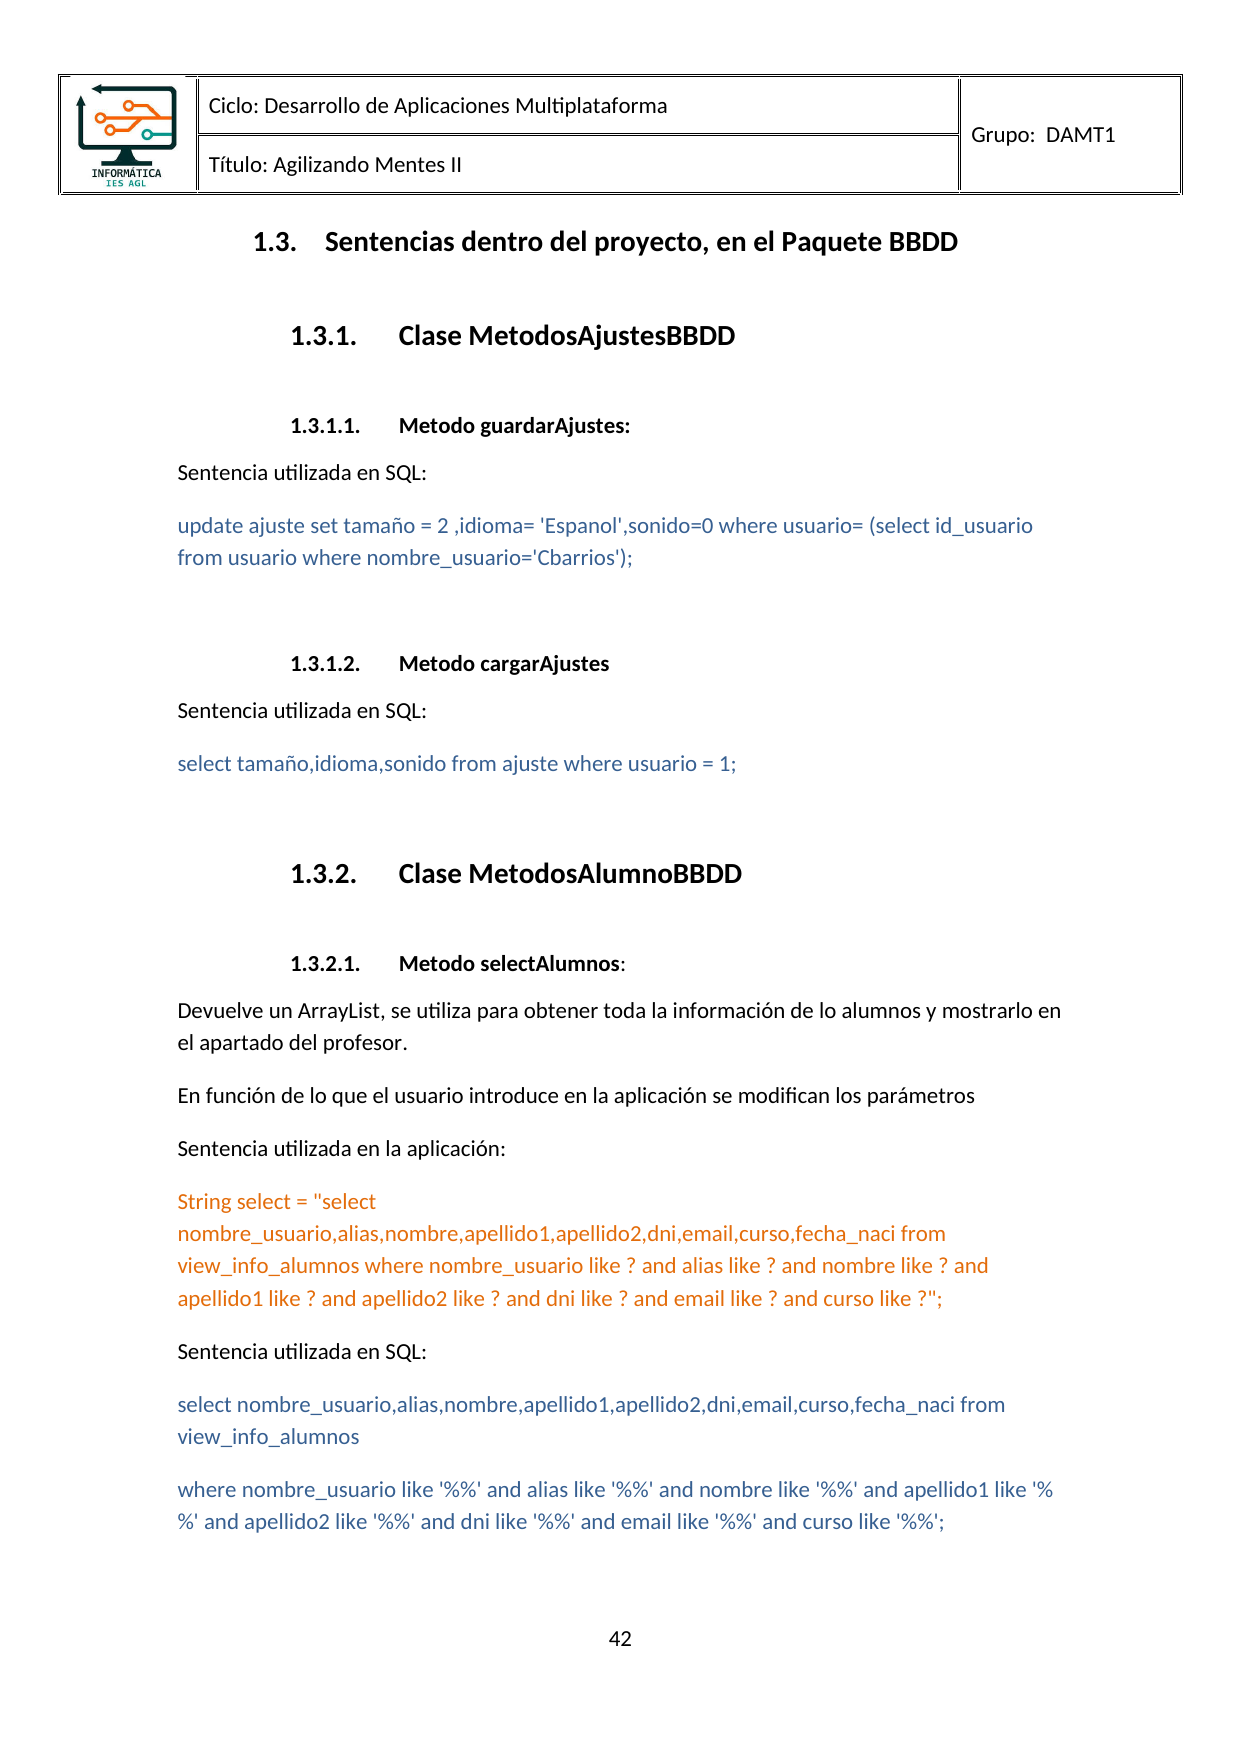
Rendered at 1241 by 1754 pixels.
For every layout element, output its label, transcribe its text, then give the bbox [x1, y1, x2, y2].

subtitle Clase MetodosAlumnoBBDD [290, 855, 1063, 891]
text En función de lo que el usuario introduce en la aplicación se modifican los parámetros [177, 1081, 1063, 1109]
text where nombre_usuario like '%%' and alias like '%%' and nombre like '%%' and apellido1 like '%%' and apellido2 like '%%' and dni like '%%' and email like '%%' and curso like '%%'; [177, 1475, 1063, 1535]
text String select = "select nombre_usuario,alias,nombre,apellido1,apellido2,dni,email,curso,fecha_naci from view_info_alumnos where nombre_usuario like ? and alias like ? and nombre like ? and apellido1 like ? and apellido2 like ? and dni like ? and email like ? and curso like ?"; [177, 1187, 1063, 1312]
list Metodo selectAlumnos: [290, 949, 1063, 977]
text select tamaño,idioma,sonido from ajuste where usuario = 1; [177, 749, 1063, 777]
list Metodo guardarAjustes: [290, 411, 1063, 439]
text update ajuste set tamaño = 2 ,idioma= 'Espanol',sonido=0 where usuario= (select id_usuario from usuario where nombre_usuario='Cbarrios'); [177, 511, 1063, 571]
text Sentencia utilizada en la aplicación: [177, 1134, 1063, 1162]
subtitle Sentencias dentro del proyecto, en el Paquete BBDD [252, 223, 1063, 259]
list Metodo cargarAjustes [290, 649, 1063, 677]
text Sentencia utilizada en SQL: [177, 1337, 1063, 1365]
text select nombre_usuario,alias,nombre,apellido1,apellido2,dni,email,curso,fecha_naci from view_info_alumnos [177, 1390, 1063, 1450]
picture [70, 76, 186, 192]
subtitle Clase MetodosAjustesBBDD [290, 317, 1063, 353]
text Devuelve un ArrayList, se utiliza para obtener toda la información de lo alumnos y mostrarlo en el apartado del profesor. [177, 996, 1063, 1056]
text Sentencia utilizada en SQL: [177, 696, 1063, 724]
text Sentencia utilizada en SQL: [177, 458, 1063, 486]
